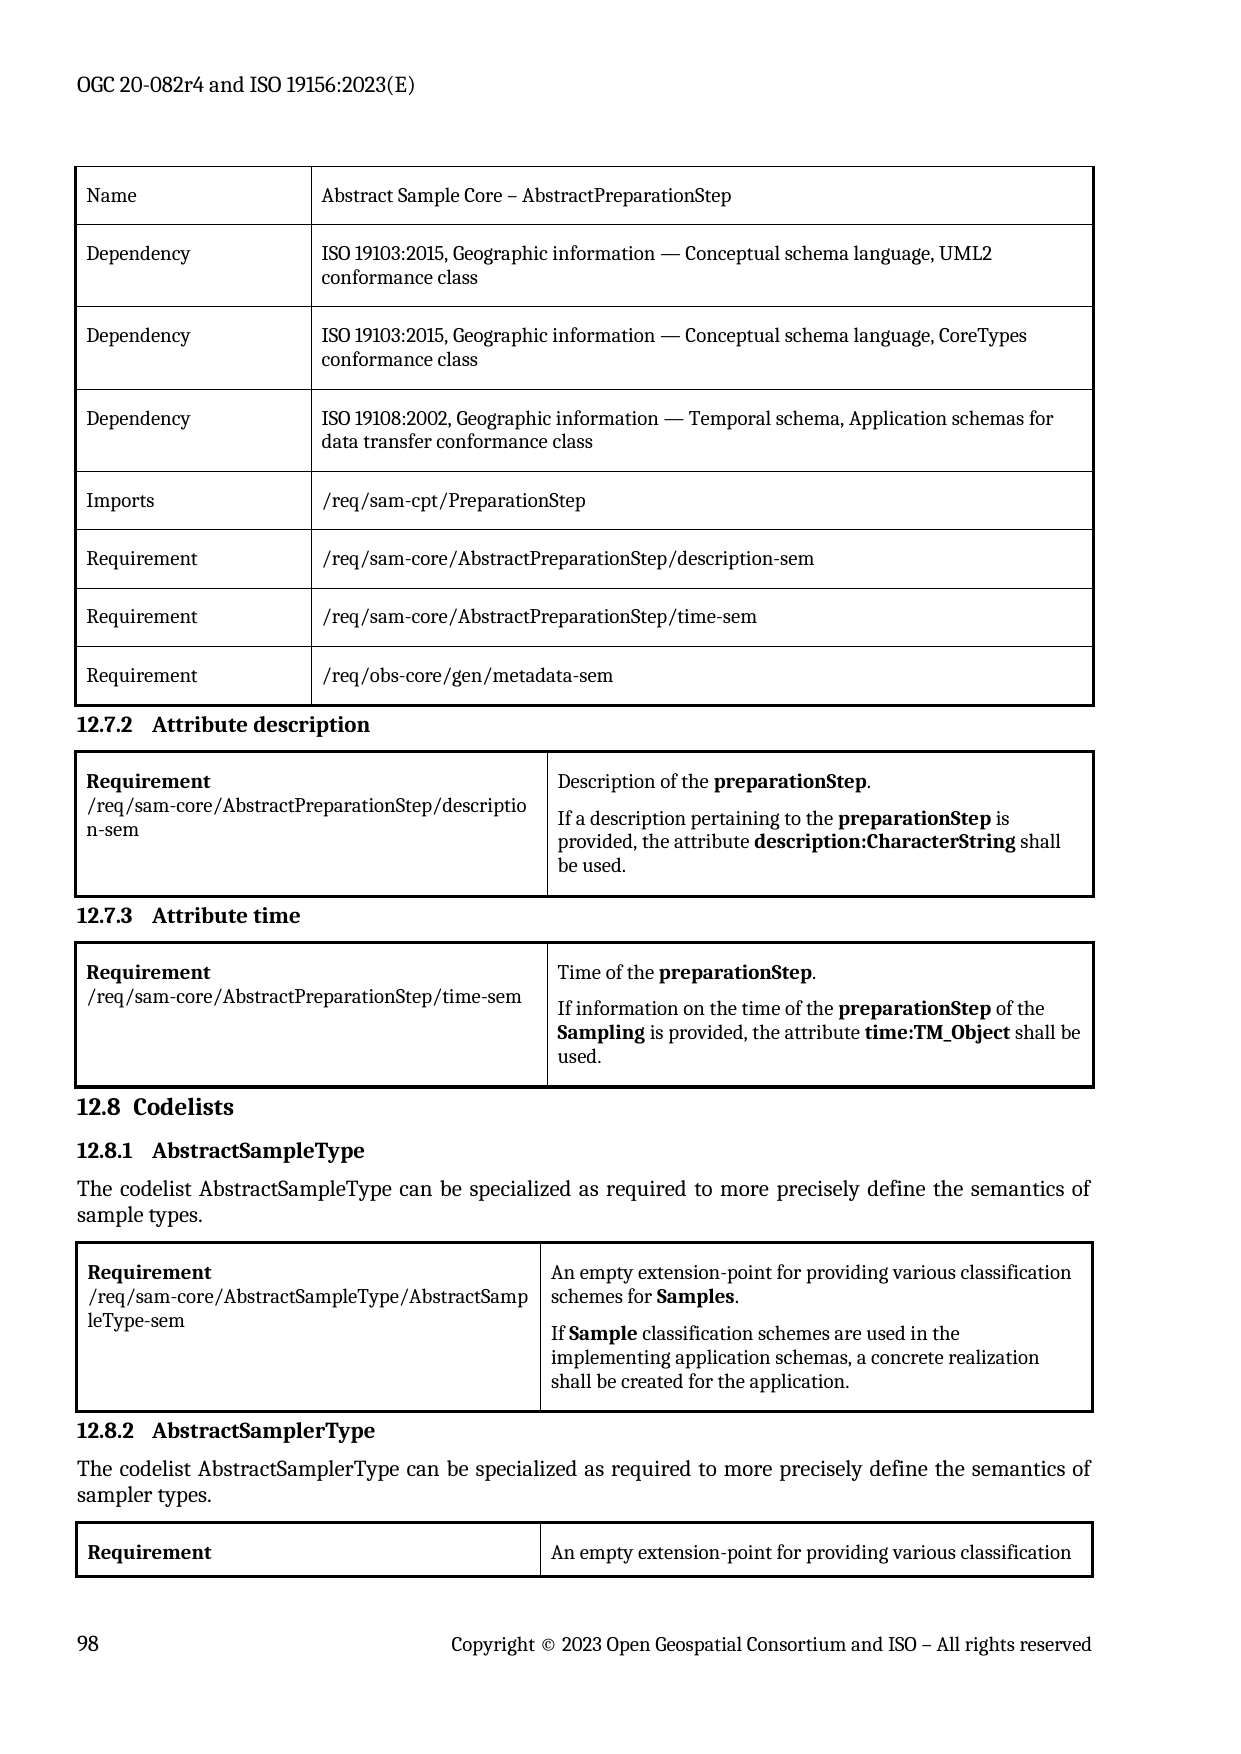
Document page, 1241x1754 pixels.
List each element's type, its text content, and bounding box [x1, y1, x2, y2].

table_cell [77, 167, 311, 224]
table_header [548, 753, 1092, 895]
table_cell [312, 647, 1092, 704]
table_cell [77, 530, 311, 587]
subtitle AbstractSamplerType [77, 1419, 1092, 1443]
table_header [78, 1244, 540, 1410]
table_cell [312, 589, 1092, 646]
subtitle AbstractSampleType [77, 1139, 1092, 1163]
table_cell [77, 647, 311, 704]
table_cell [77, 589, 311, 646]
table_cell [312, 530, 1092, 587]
text The codelist AbstractSampleType can be specialized as required to more precisely define the semantics of sample types. [77, 1176, 1092, 1229]
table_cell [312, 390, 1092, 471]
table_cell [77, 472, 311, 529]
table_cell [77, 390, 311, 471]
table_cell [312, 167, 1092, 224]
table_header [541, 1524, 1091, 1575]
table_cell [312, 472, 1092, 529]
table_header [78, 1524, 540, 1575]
subtitle Attribute time [77, 904, 1092, 928]
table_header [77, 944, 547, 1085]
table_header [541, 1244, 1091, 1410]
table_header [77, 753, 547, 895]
subtitle Codelists [77, 1095, 1092, 1121]
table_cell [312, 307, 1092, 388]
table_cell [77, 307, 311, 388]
text The codelist AbstractSamplerType can be specialized as required to more precisely define the semantics of sampler types. [77, 1456, 1092, 1508]
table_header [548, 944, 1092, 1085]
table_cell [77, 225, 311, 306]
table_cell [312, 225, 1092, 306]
subtitle Attribute description [77, 713, 1092, 737]
